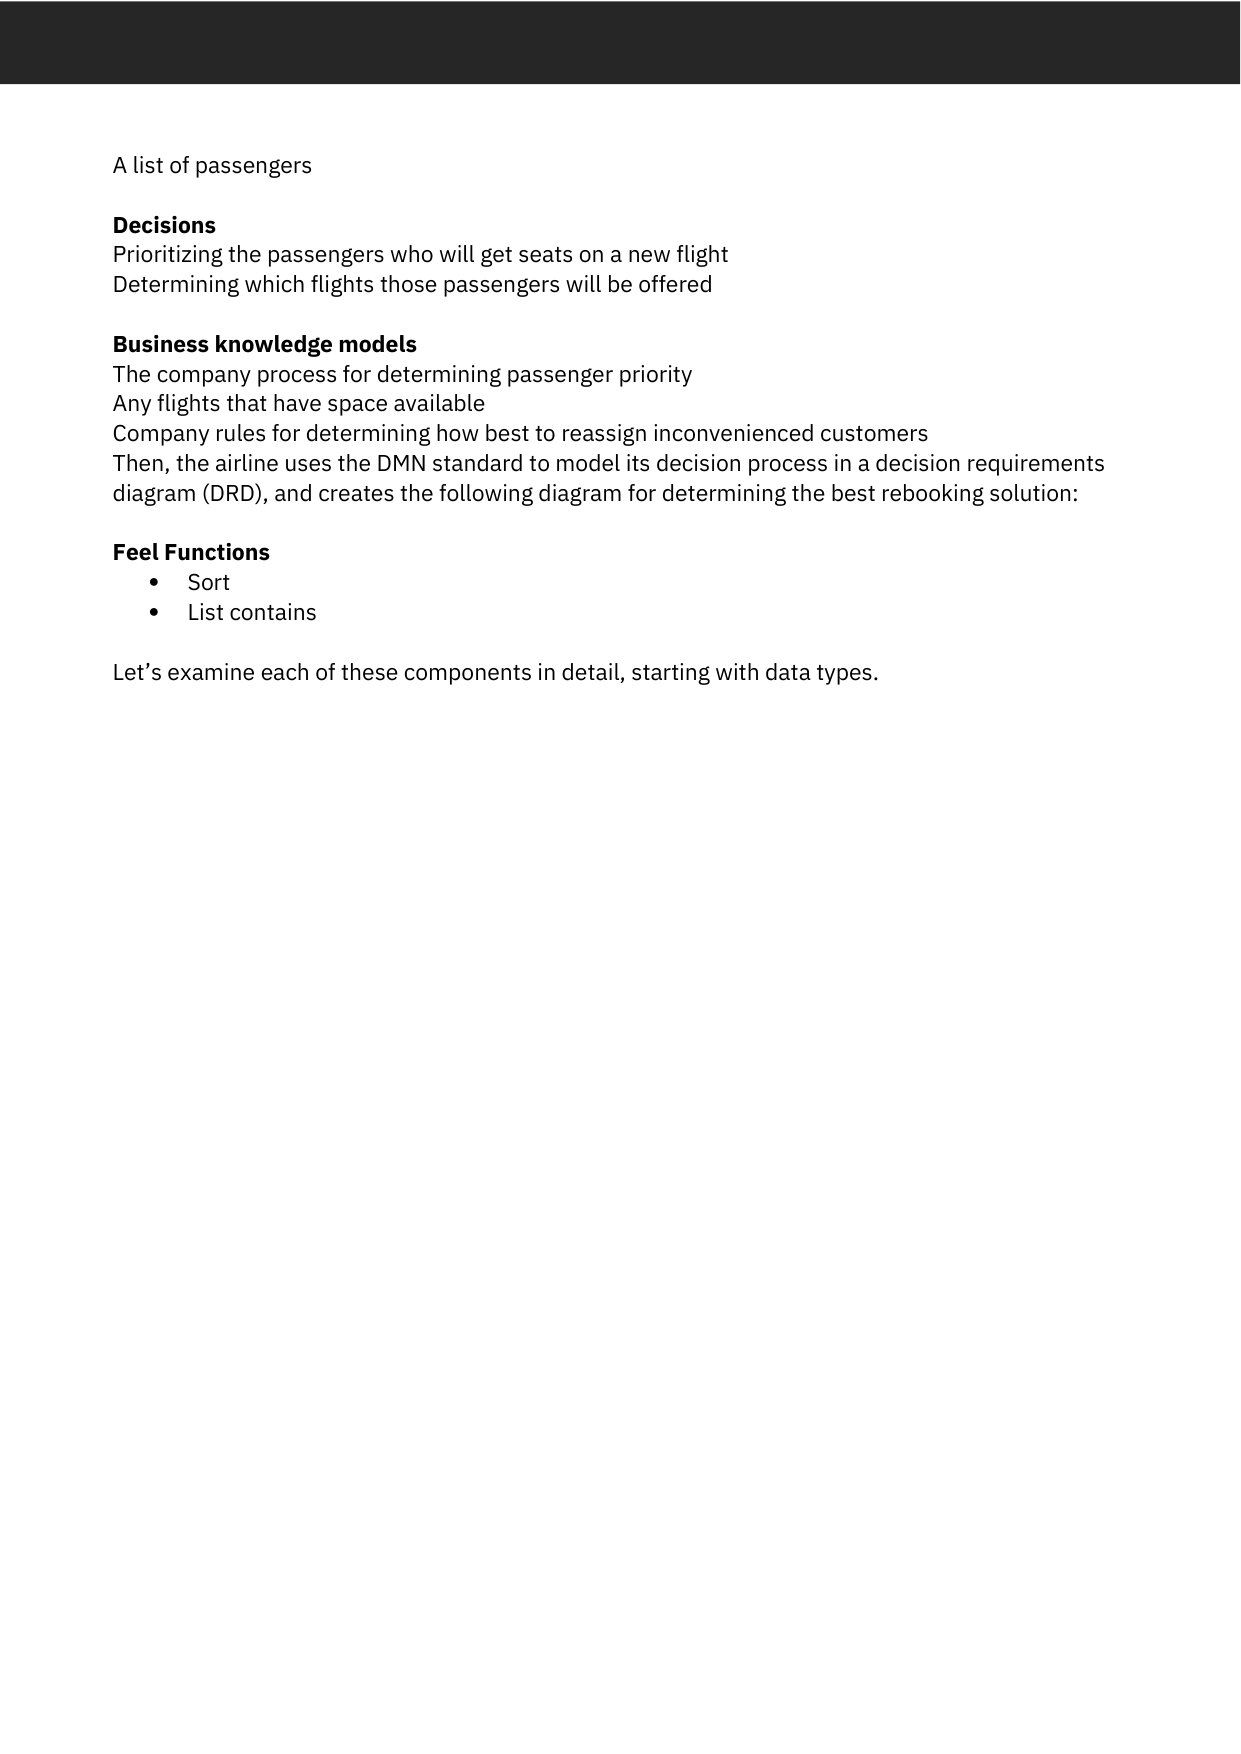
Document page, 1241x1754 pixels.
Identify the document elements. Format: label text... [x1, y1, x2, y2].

text The company process for determining passenger priority [112, 358, 1128, 388]
text Any flights that have space available [112, 388, 1128, 418]
text Let’s examine each of these components in detail, starting with data types. [112, 656, 1128, 686]
text Feel Functions [112, 537, 1128, 567]
text Then, the airline uses the DMN standard to model its decision process in a decision requirements diagram (DRD), and creates the following diagram for determining the best rebooking solution: [112, 448, 1128, 507]
list Sort [150, 567, 1128, 597]
text Prioritizing the passengers who will get seats on a new flight [112, 239, 1128, 269]
text A list of passengers [112, 150, 1128, 180]
text Determining which flights those passengers will be offered [112, 269, 1128, 299]
list List contains [150, 597, 1128, 627]
text Business knowledge models [112, 329, 1128, 358]
text Company rules for determining how best to reassign inconvenienced customers [112, 418, 1128, 448]
text Decisions [112, 209, 1128, 239]
